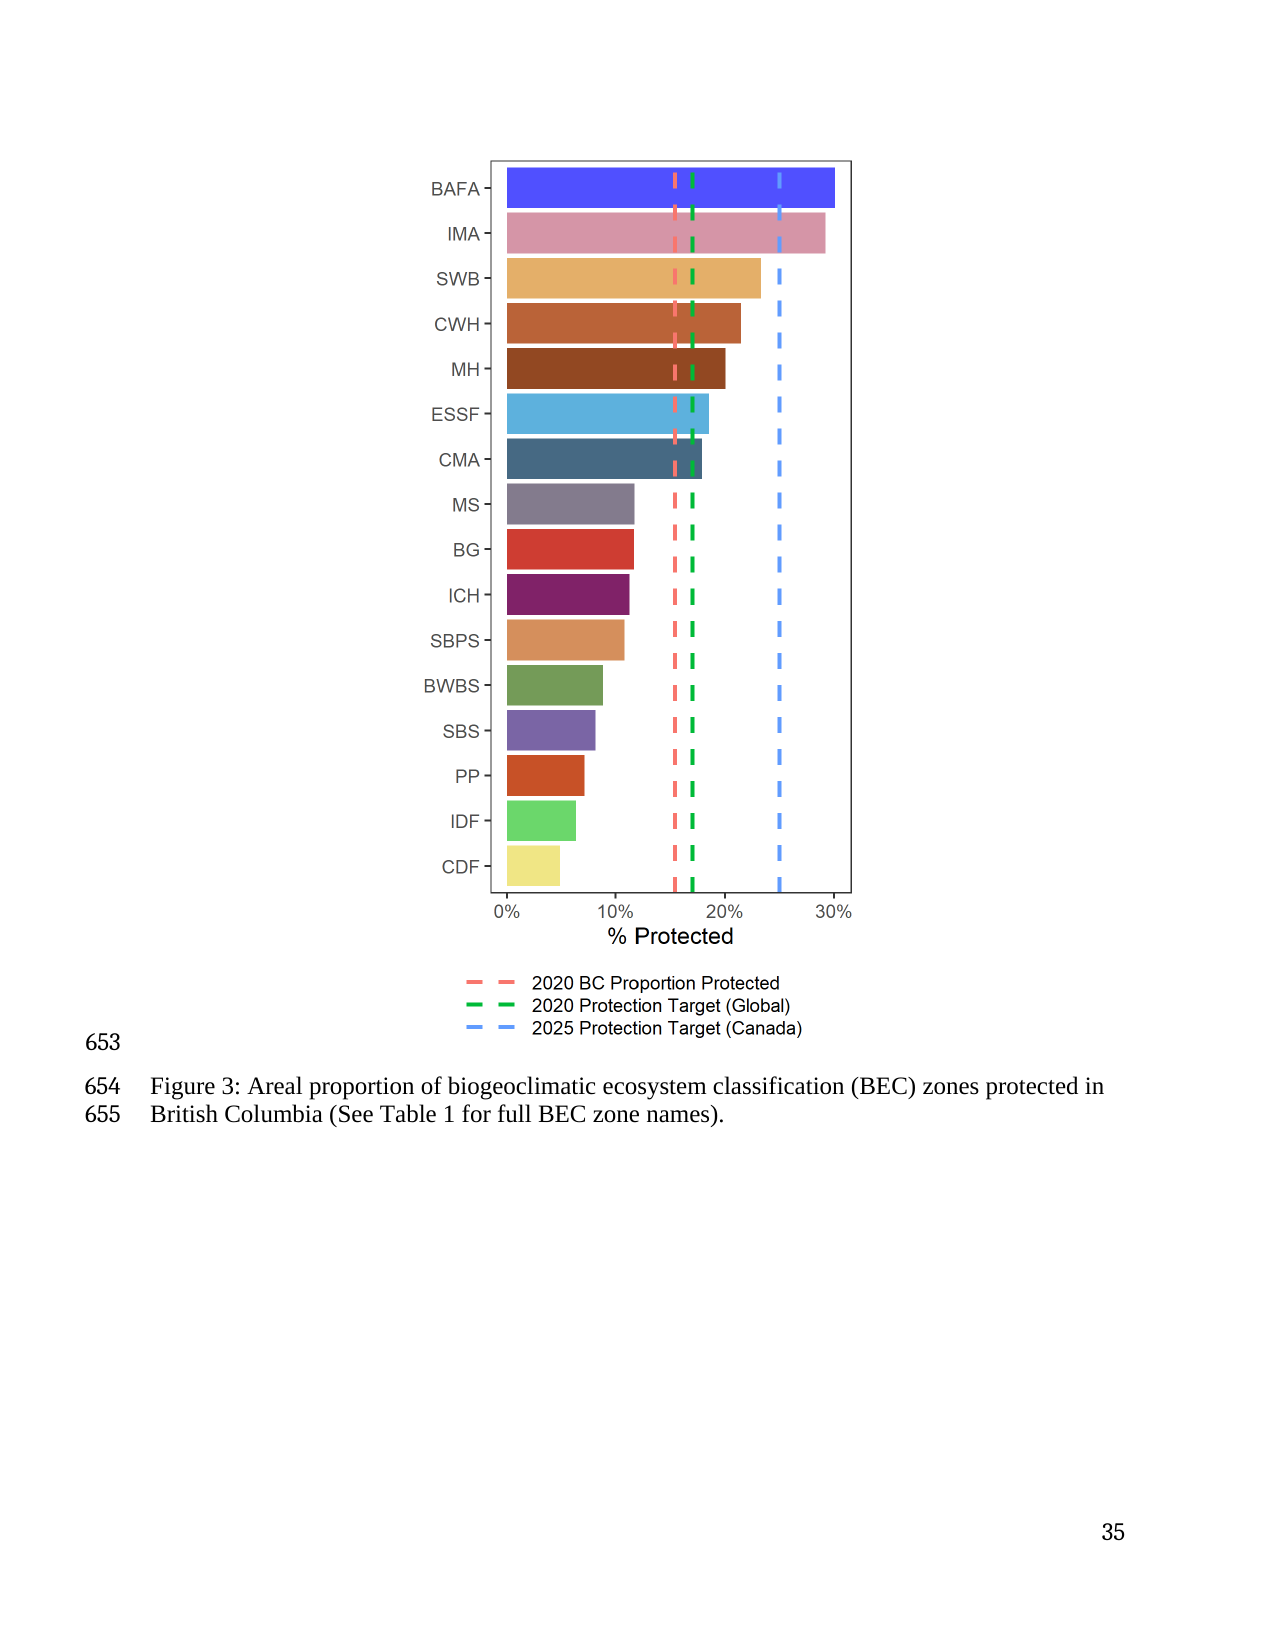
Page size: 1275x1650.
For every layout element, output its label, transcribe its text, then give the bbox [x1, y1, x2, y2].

picture [412, 150, 863, 1050]
text Figure 3: Areal proportion of biogeoclimatic ecosystem classification (BEC) zones protected in British Columbia (See Table 1 for full BEC zone names). [150, 1071, 1125, 1128]
